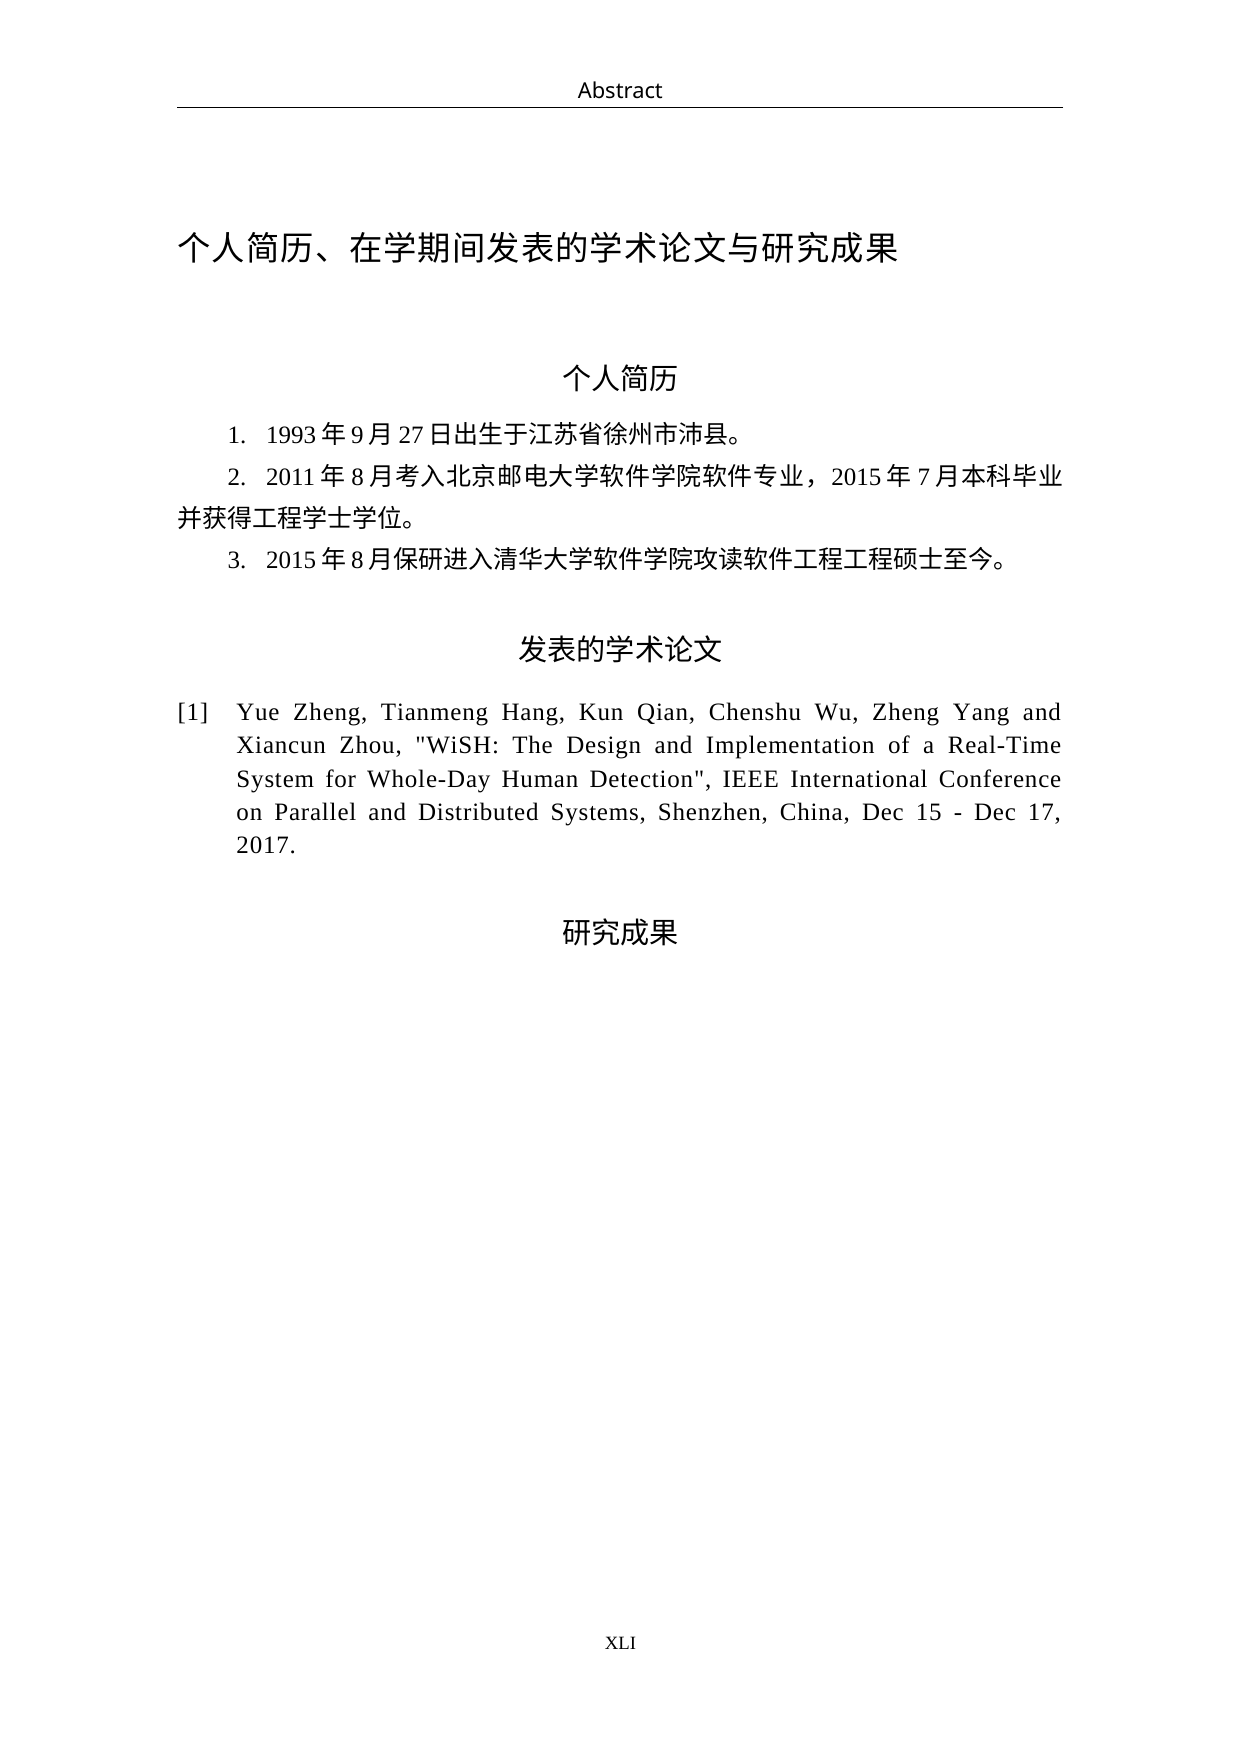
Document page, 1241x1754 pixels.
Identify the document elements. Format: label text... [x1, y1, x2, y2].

text 研究成果 [177, 911, 1063, 952]
list Yue Zheng, Tianmeng Hang, Kun Qian, Chenshu Wu, Zheng Yang and Xiancun Zhou, "WiSH: The Design and Implementation of a Real-Time System for Whole-Day Human Detection", IEEE International Conference on Parallel and Distributed Systems, Shenzhen, China, Dec 15 - Dec 17, 2017. [177, 694, 1063, 861]
list 1993年9月27日出生于江苏省徐州市沛县。 [177, 411, 1063, 452]
list 2011年8月考入北京邮电大学软件学院软件专业，2015年7月本科毕业并获得工程学士学位。 [177, 452, 1063, 536]
text 发表的学术论文 [177, 627, 1063, 669]
text 个人简历、在学期间发表的学术论文与研究成果 [177, 227, 1063, 269]
text 个人简历 [177, 356, 1063, 398]
list 2015年8月保研进入清华大学软件学院攻读软件工程工程硕士至今。 [177, 536, 1063, 577]
